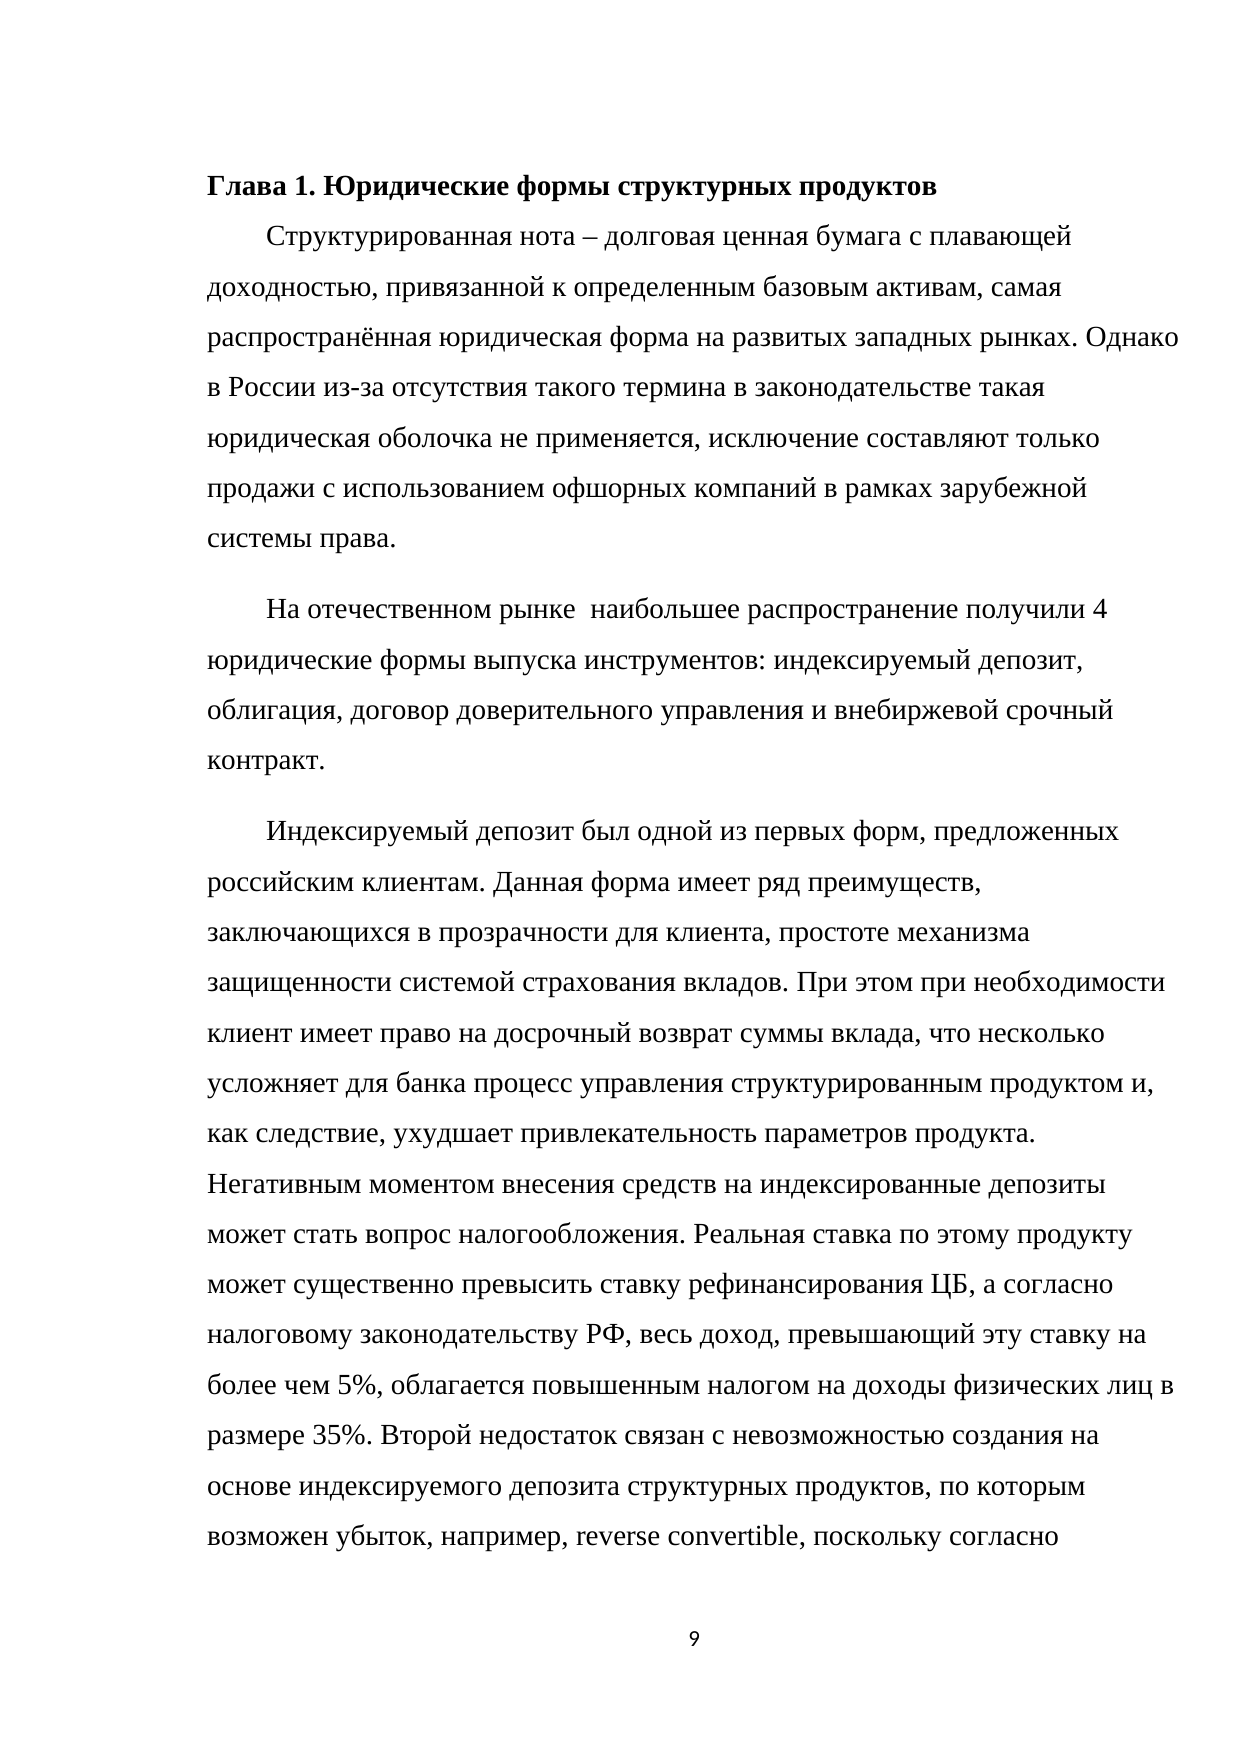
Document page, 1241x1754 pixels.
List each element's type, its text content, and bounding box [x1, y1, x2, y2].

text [207, 813, 1181, 1551]
subtitle Глава 1. Юридические формы структурных продуктов [207, 168, 1181, 202]
text На отечественном рынке наибольшее распространение получили 4 юридические формы выпуска инструментов: индексируемый депозит, облигация, договор доверительного управления и внебиржевой срочный контракт. [207, 591, 1181, 776]
text Структурированная нота – долговая ценная бумага с плавающей доходностью, привязанной к определенным базовым активам, самая распространённая юридическая форма на развитых западных рынках. Однако в России из-за отсутствия такого термина в законодательстве такая юридическая оболочка не применяется, исключение составляют только продажи с использованием офшорных компаний в рамках зарубежной системы права. [207, 218, 1181, 554]
